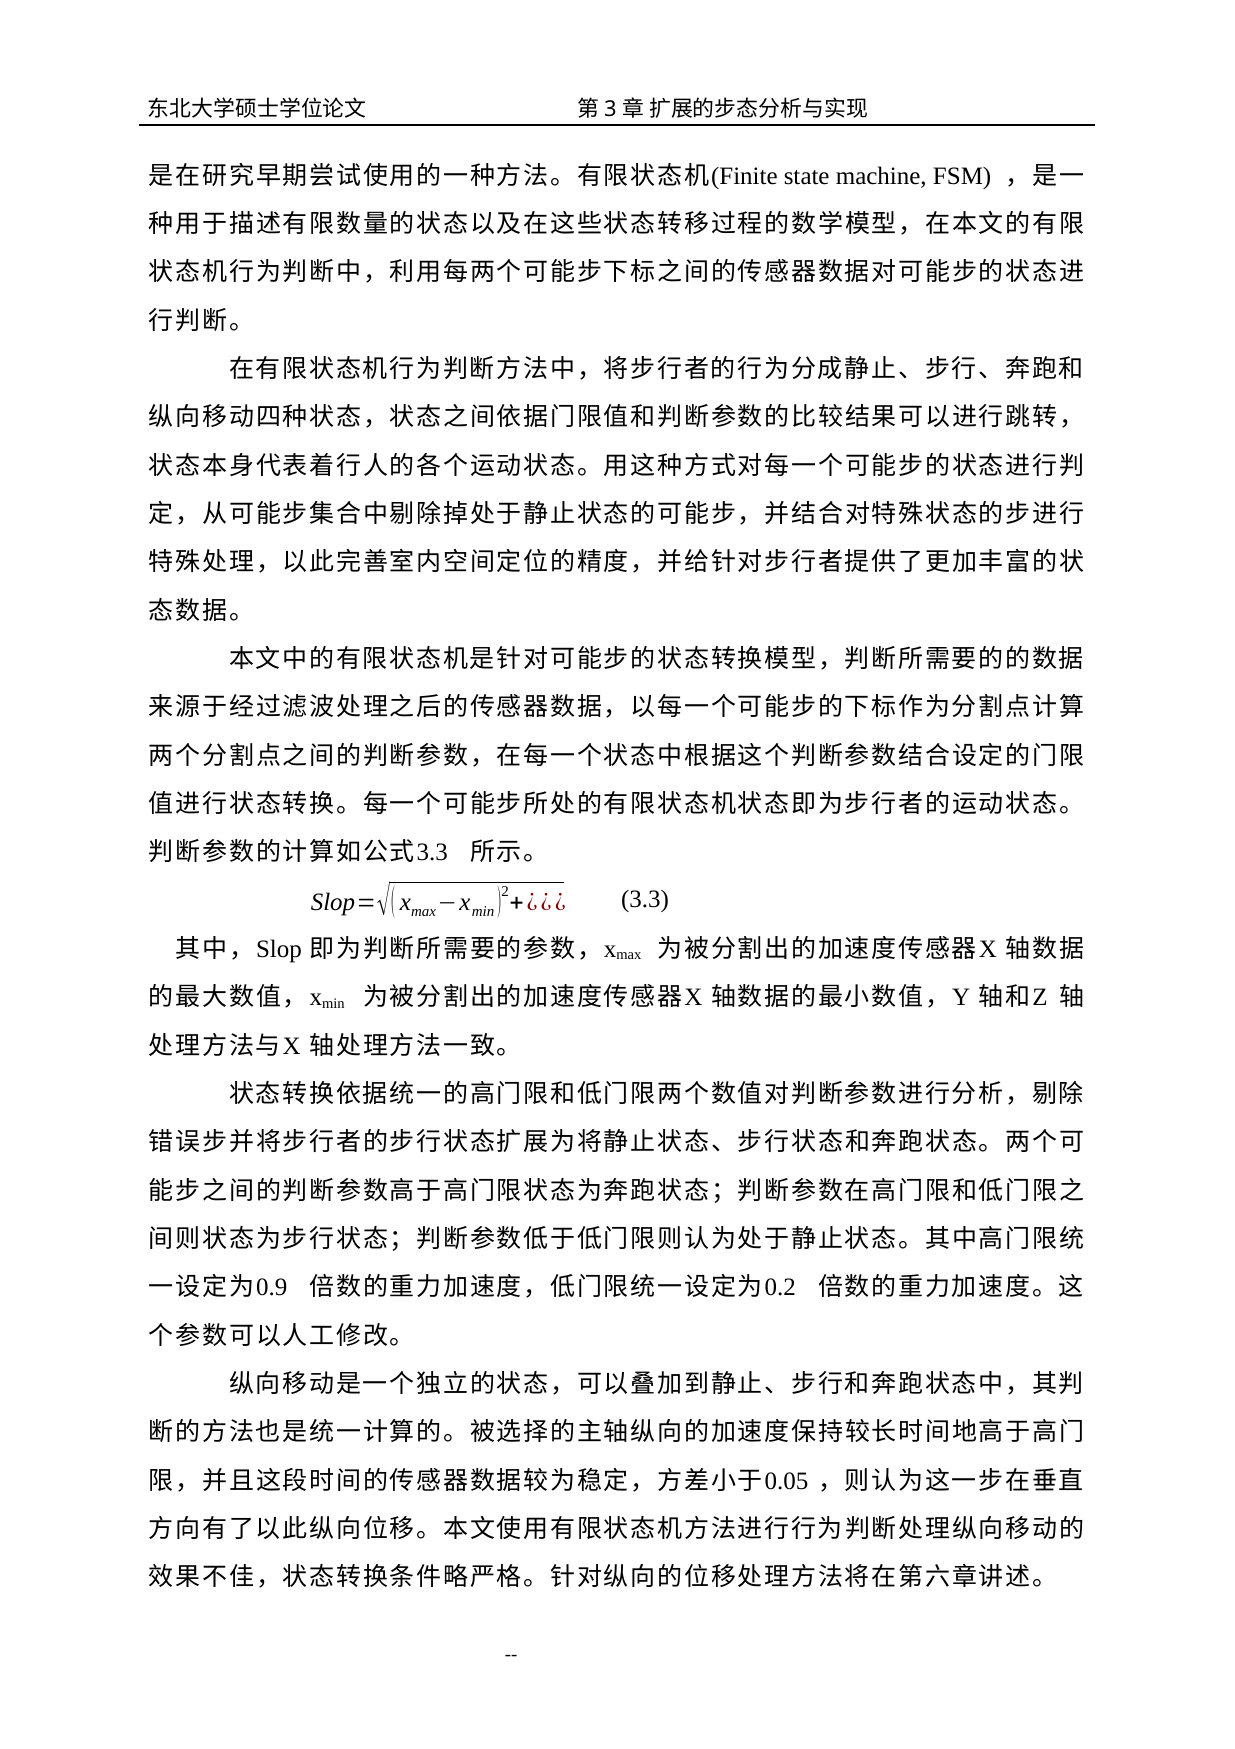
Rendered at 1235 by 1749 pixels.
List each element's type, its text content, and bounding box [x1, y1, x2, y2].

text 在有限状态机行为判断方法中，将步行者的行为分成静止、步行、奔跑和纵向移动四种状态，状态之间依据门限值和判断参数的比较结果可以进行跳转，状态本身代表着行人的各个运动状态。用这种方式对每一个可能步的状态进行判定，从可能步集合中剔除掉处于静止状态的可能步，并结合对特殊状态的步进行特殊处理，以此完善室内空间定位的精度，并给针对步行者提供了更加丰富的状态数据。 [149, 342, 1086, 632]
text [149, 149, 1086, 342]
text 状态转换依据统一的高门限和低门限两个数值对判断参数进行分析，剔除错误步并将步行者的步行状态扩展为将静止状态、步行状态和奔跑状态。两个可能步之间的判断参数高于高门限状态为奔跑状态；判断参数在高门限和低门限之间则状态为步行状态；判断参数低于低门限则认为处于静止状态。其中高门限统一设定为0.9倍数的重力加速度，低门限统一设定为0.2倍数的重力加速度。这个参数可以人工修改。 [149, 1067, 1086, 1357]
text 本文中的有限状态机是针对可能步的状态转换模型，判断所需要的的数据来源于经过滤波处理之后的传感器数据，以每一个可能步的下标作为分割点计算两个分割点之间的判断参数，在每一个状态中根据这个判断参数结合设定的门限值进行状态转换。每一个可能步所处的有限状态机状态即为步行者的运动状态。判断参数的计算如公式3.3所示。 [149, 632, 1086, 874]
text (3.3) [149, 874, 1086, 922]
text 纵向移动是一个独立的状态，可以叠加到静止、步行和奔跑状态中，其判断的方法也是统一计算的。被选择的主轴纵向的加速度保持较长时间地高于高门限，并且这段时间的传感器数据较为稳定，方差小于0.05，则认为这一步在垂直方向有了以此纵向位移。本文使用有限状态机方法进行行为判断处理纵向移动的效果不佳，状态转换条件略严格。针对纵向的位移处理方法将在第六章讲述。 [149, 1357, 1086, 1599]
text 其中，Slop即为判断所需要的参数，xmax为被分割出的加速度传感器X轴数据的最大数值，xmin为被分割出的加速度传感器X轴数据的最小数值，Y轴和Z轴处理方法与X轴处理方法一致。 [149, 922, 1086, 1067]
